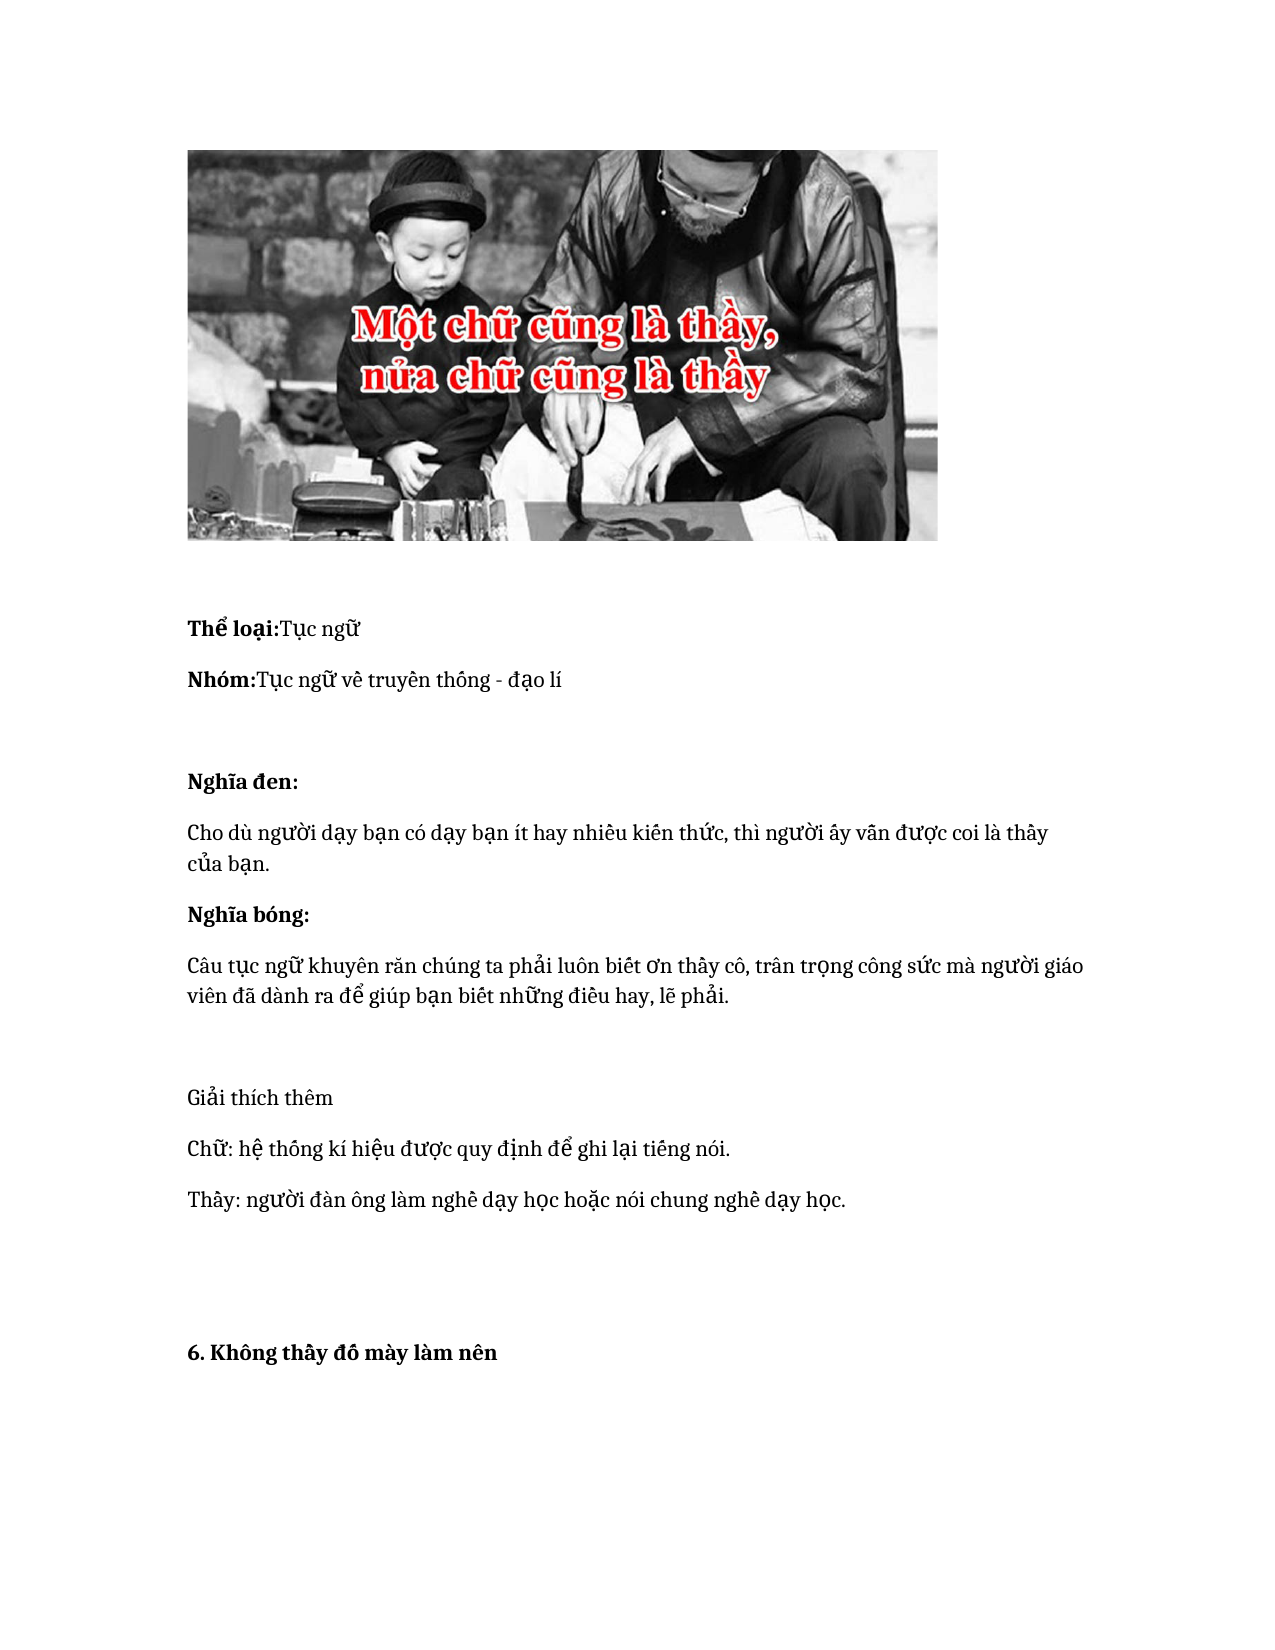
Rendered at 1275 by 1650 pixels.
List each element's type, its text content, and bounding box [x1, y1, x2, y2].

text Nhóm:Tục ngữ về truyền thống - đạo lí [187, 667, 1087, 693]
text Thể loại:Tục ngữ [187, 616, 1087, 642]
text Giải thích thêm [187, 1085, 1087, 1111]
text Thầy: người đàn ông làm nghề dạy học hoặc nói chung nghề dạy học. [187, 1187, 1087, 1213]
text 6. Không thầy đố mày làm nên [187, 1340, 1087, 1366]
text Nghĩa đen: [187, 769, 1087, 796]
text Cho dù người dạy bạn có dạy bạn ít hay nhiều kiến thức, thì người ấy vẫn được coi là thầy của bạn. [187, 820, 1087, 877]
text Câu tục ngữ khuyên răn chúng ta phải luôn biết ơn thầy cô, trân trọng công sức mà người giáo viên đã dành ra để giúp bạn biết những điều hay, lẽ phải. [187, 952, 1087, 1009]
text Nghĩa bóng: [187, 901, 1087, 928]
picture [187, 150, 938, 541]
text Chữ: hệ thống kí hiệu được quy định để ghi lại tiếng nói. [187, 1136, 1087, 1162]
